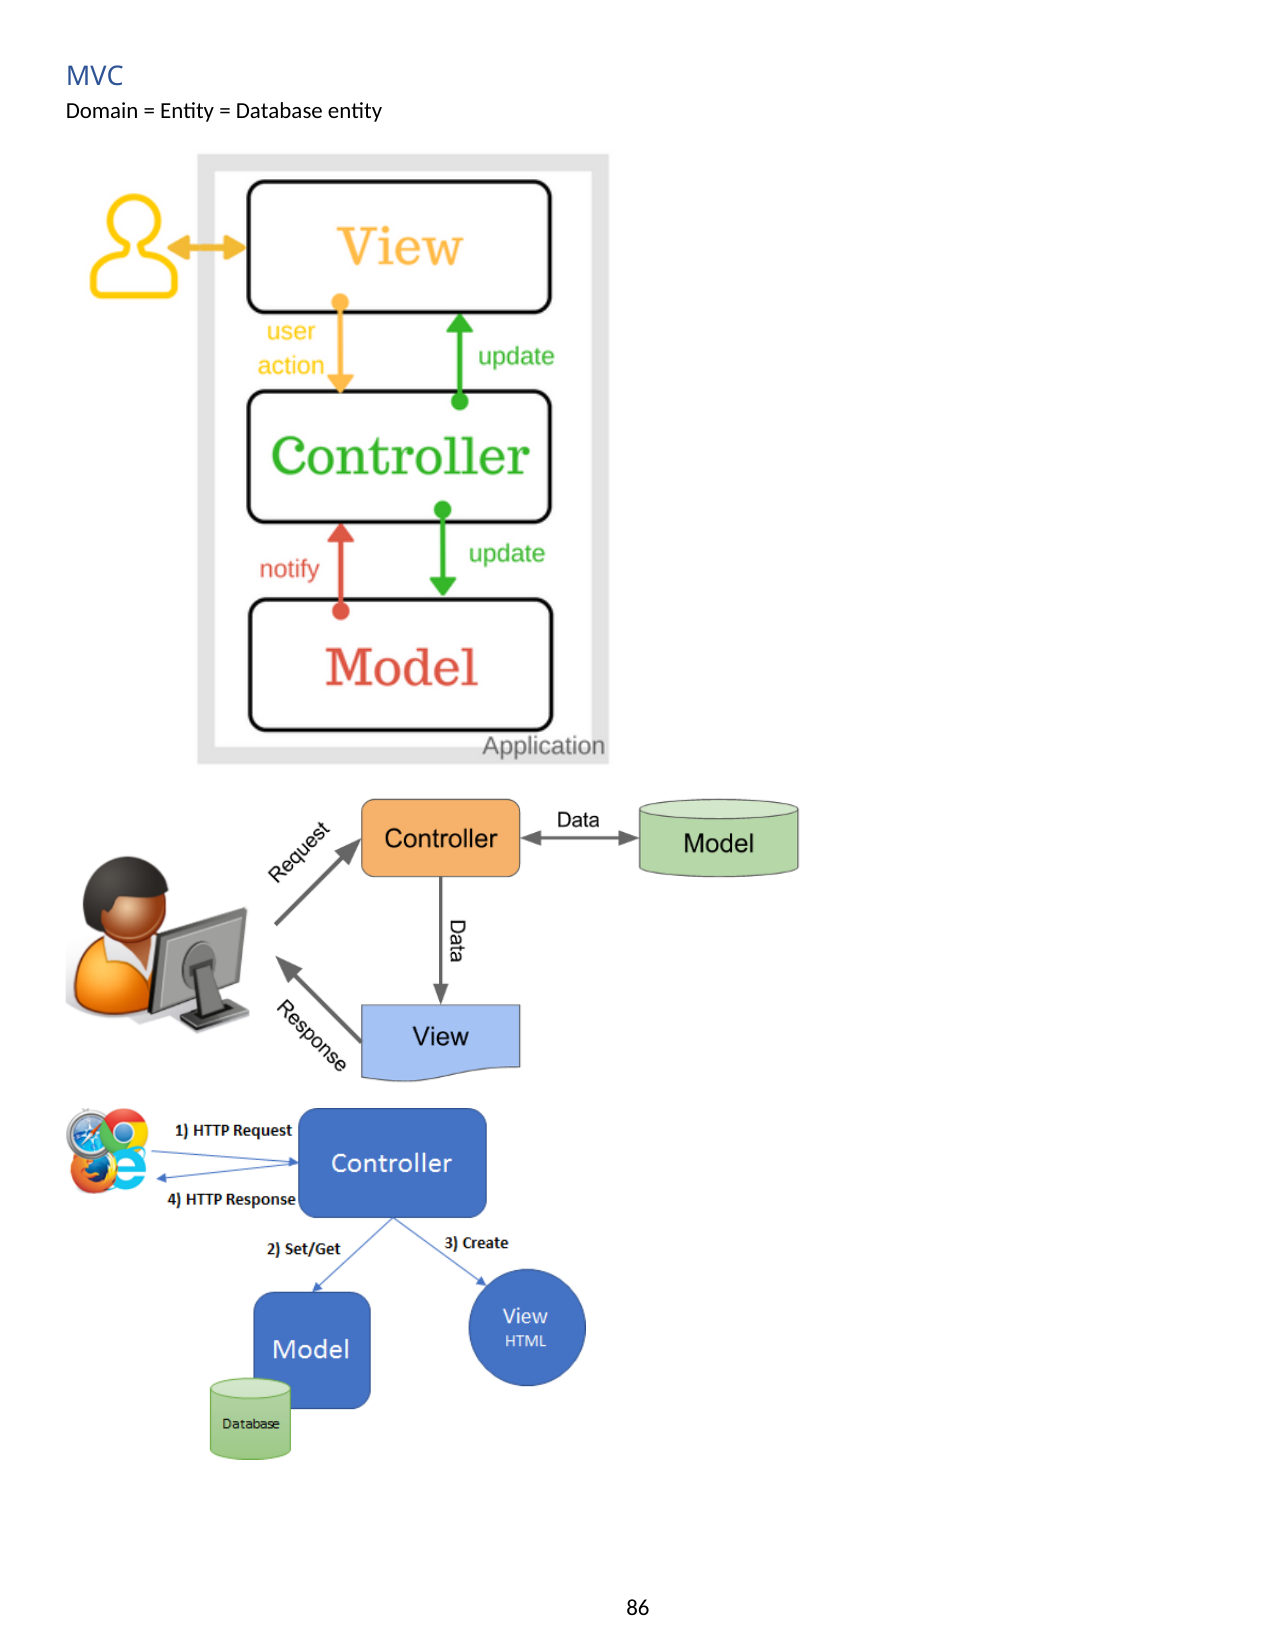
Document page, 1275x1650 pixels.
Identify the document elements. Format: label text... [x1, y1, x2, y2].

text 2 types of IoC containers: Bean Factory and Application Context [66, 56, 1209, 84]
subtitle MVC [66, 150, 1209, 187]
picture [65, 1202, 586, 1554]
text Spring is a framework of framework [66, 103, 1209, 131]
text Domain = Entity = Database entity [66, 190, 1209, 218]
picture [65, 236, 691, 862]
picture [65, 880, 811, 1184]
